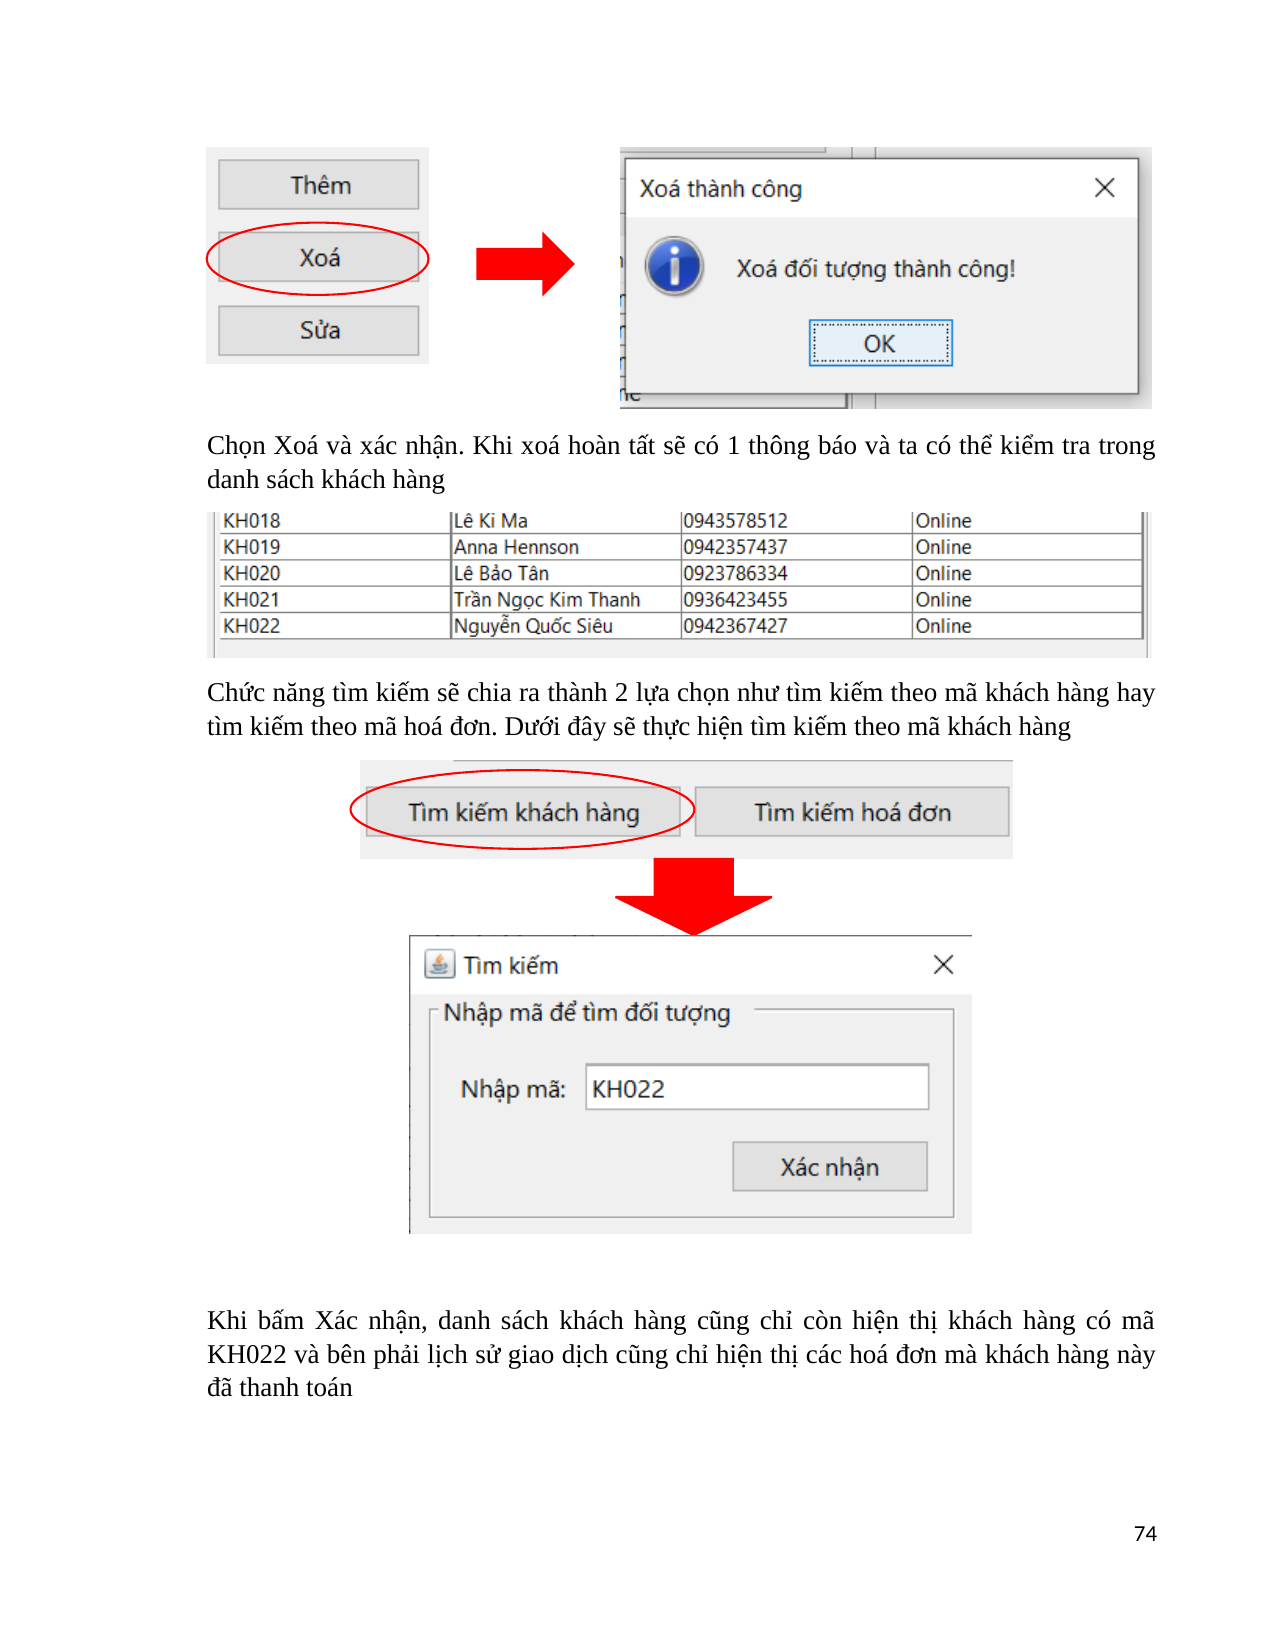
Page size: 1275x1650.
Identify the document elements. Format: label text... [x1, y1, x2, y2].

picture [206, 512, 1152, 658]
picture [360, 760, 1013, 859]
picture [206, 147, 429, 252]
text Khi bấm Xác nhận, danh sách khách hàng cũng chỉ còn hiện thị khách hàng có mã KH022 và bên phải lịch sử giao dịch cũng chỉ hiện thị các hoá đơn mà khách hàng này đã thanh toán [207, 1304, 1157, 1403]
text Chọn Xoá và xác nhận. Khi xoá hoàn tất sẽ có 1 thông báo và ta có thể kiểm tra trong danh sách khách hàng [207, 429, 1157, 494]
picture [208, 224, 427, 293]
picture [620, 147, 1152, 409]
picture [206, 265, 429, 364]
picture [409, 935, 972, 1234]
text Chức năng tìm kiếm sẽ chia ra thành 2 lựa chọn như tìm kiếm theo mã khách hàng hay tìm kiếm theo mã hoá đơn. Dưới đây sẽ thực hiện tìm kiếm theo mã khách hàng [207, 676, 1157, 741]
picture [360, 772, 693, 847]
